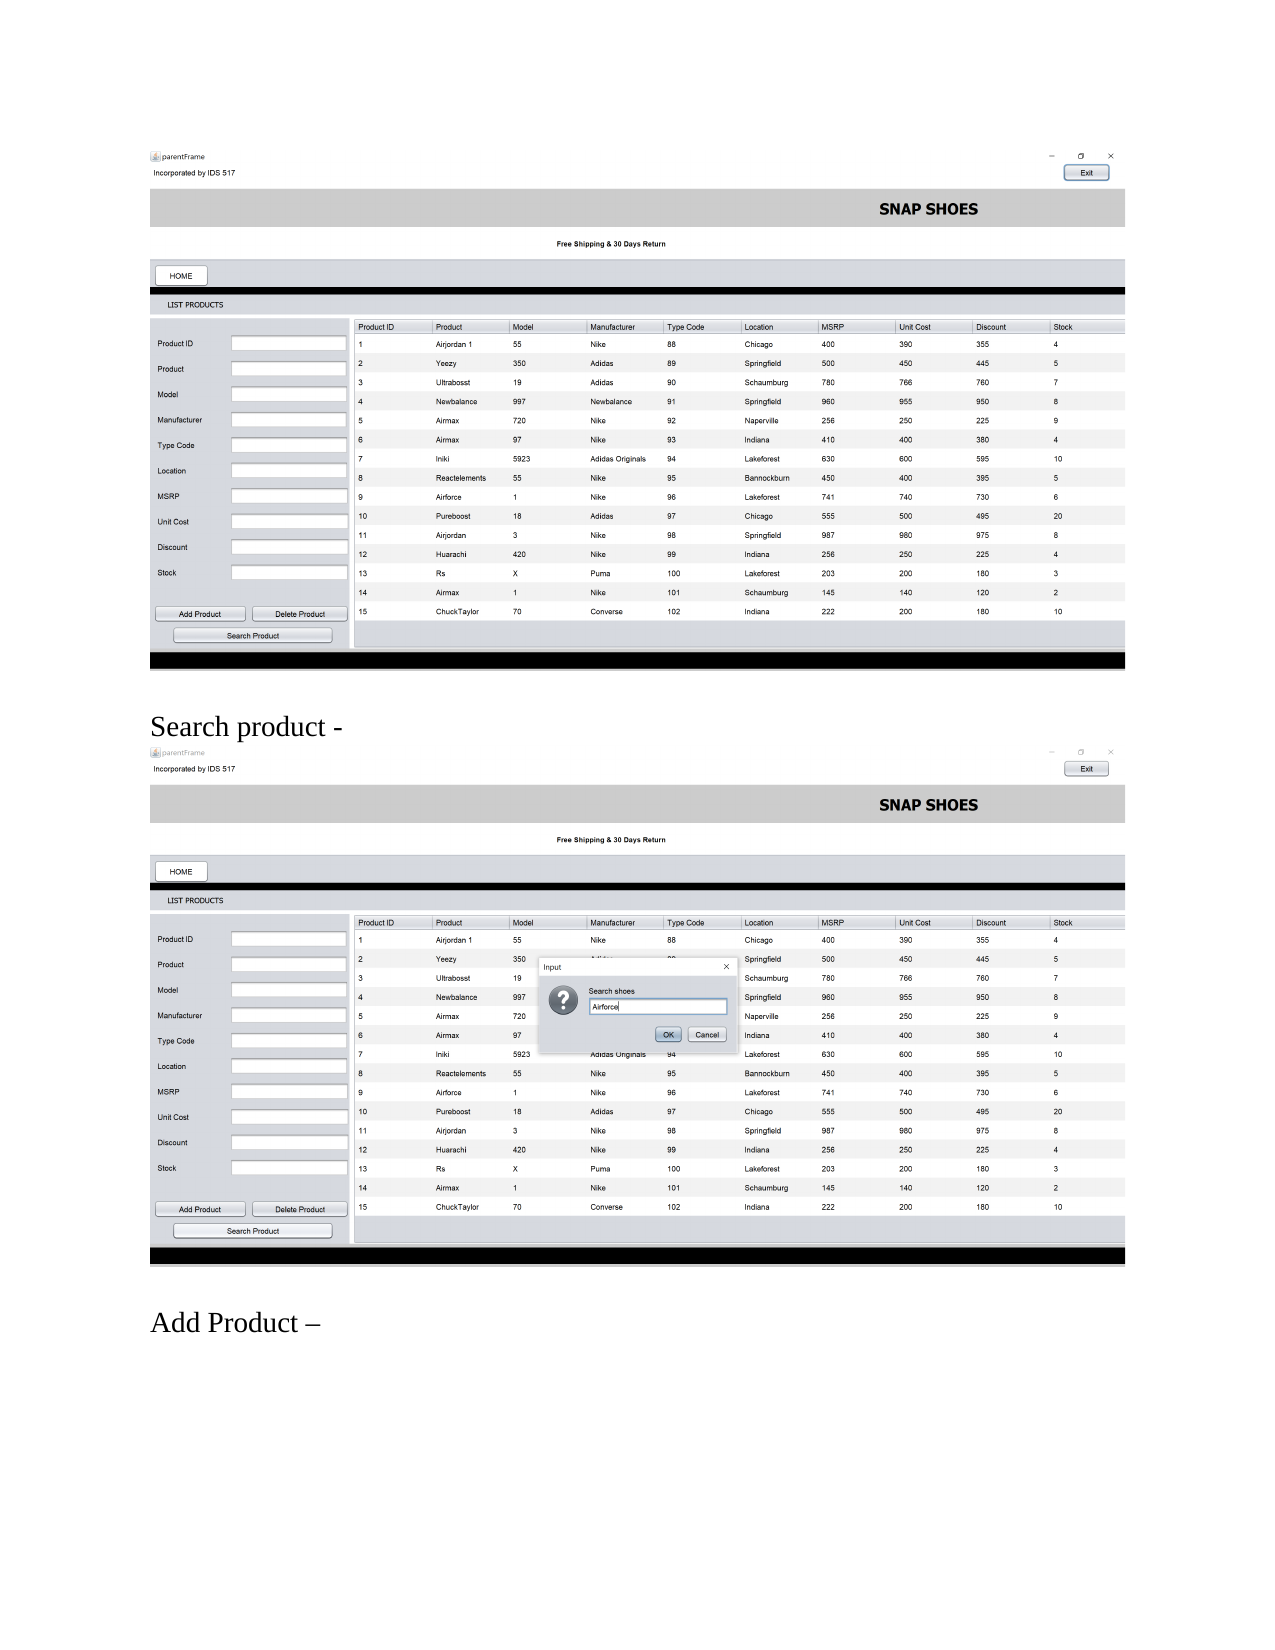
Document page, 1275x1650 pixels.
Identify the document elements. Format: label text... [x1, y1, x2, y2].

list Search product - [150, 709, 1125, 742]
picture [150, 150, 1125, 671]
picture [150, 745, 1125, 1267]
list Add Product – [150, 1305, 1125, 1338]
